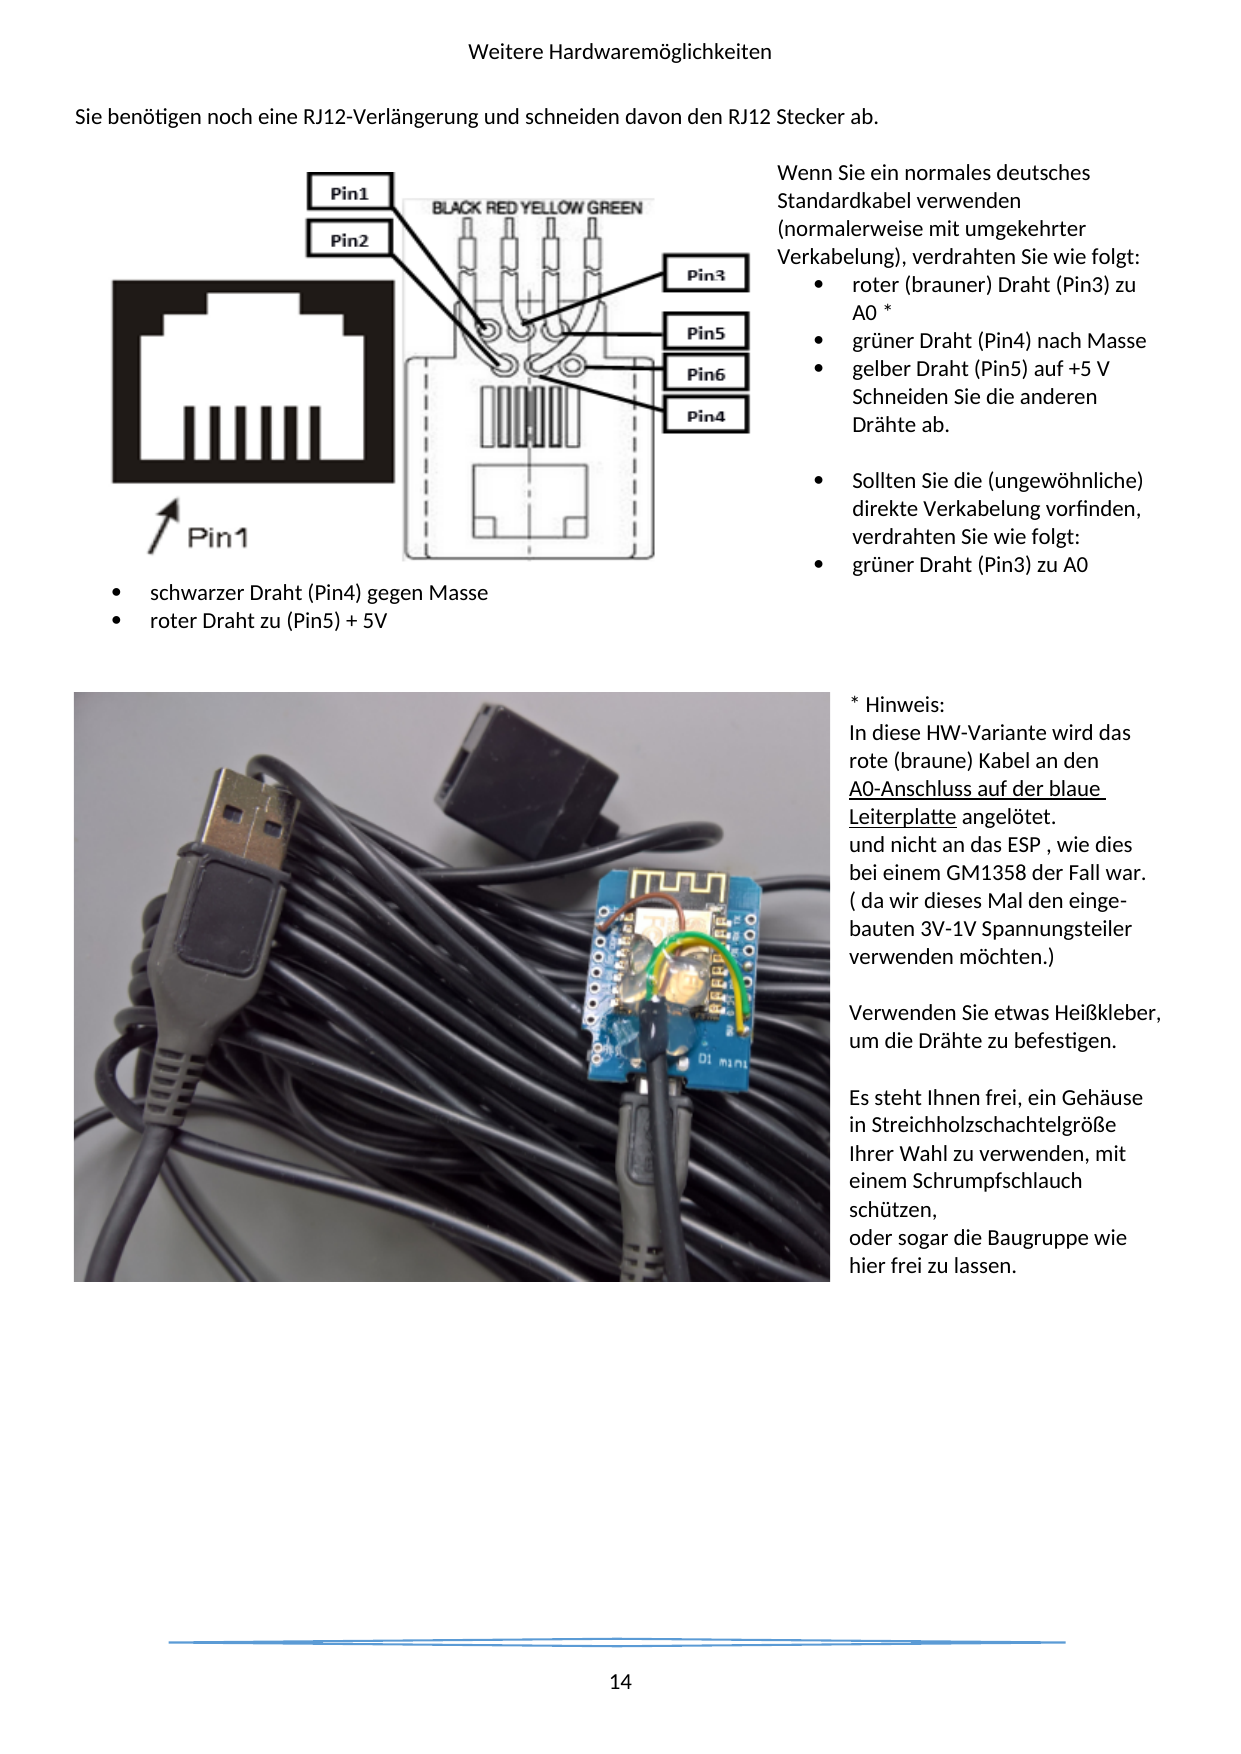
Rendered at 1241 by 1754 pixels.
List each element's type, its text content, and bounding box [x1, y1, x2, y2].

picture [92, 172, 759, 569]
text Sie benötigen noch eine RJ12-Verlängerung und schneiden davon den RJ12 Stecker ab. Wenn Sie ein normales deutsches Standardkabel verwenden (normalerweise mit umgekehrter Verkabelung), verdrahten Sie wie folgt: [75, 102, 1165, 270]
list gelber Draht (Pin5) auf +5 V Schneiden Sie die anderen Drähte ab. [759, 354, 1165, 466]
picture [73, 692, 830, 1282]
list schwarzer Draht (Pin4) gegen Masse [112, 578, 1165, 606]
list roter (brauner) Draht (Pin3) zu A0 * [759, 270, 1165, 326]
list grüner Draht (Pin4) nach Masse [759, 326, 1165, 354]
list grüner Draht (Pin3) zu A0 [112, 550, 1165, 578]
list Sollten Sie die (ungewöhnliche) direkte Verkabelung vorfinden, verdrahten Sie wie folgt: [759, 466, 1165, 550]
list roter Draht zu (Pin5) + 5V [112, 606, 1165, 634]
